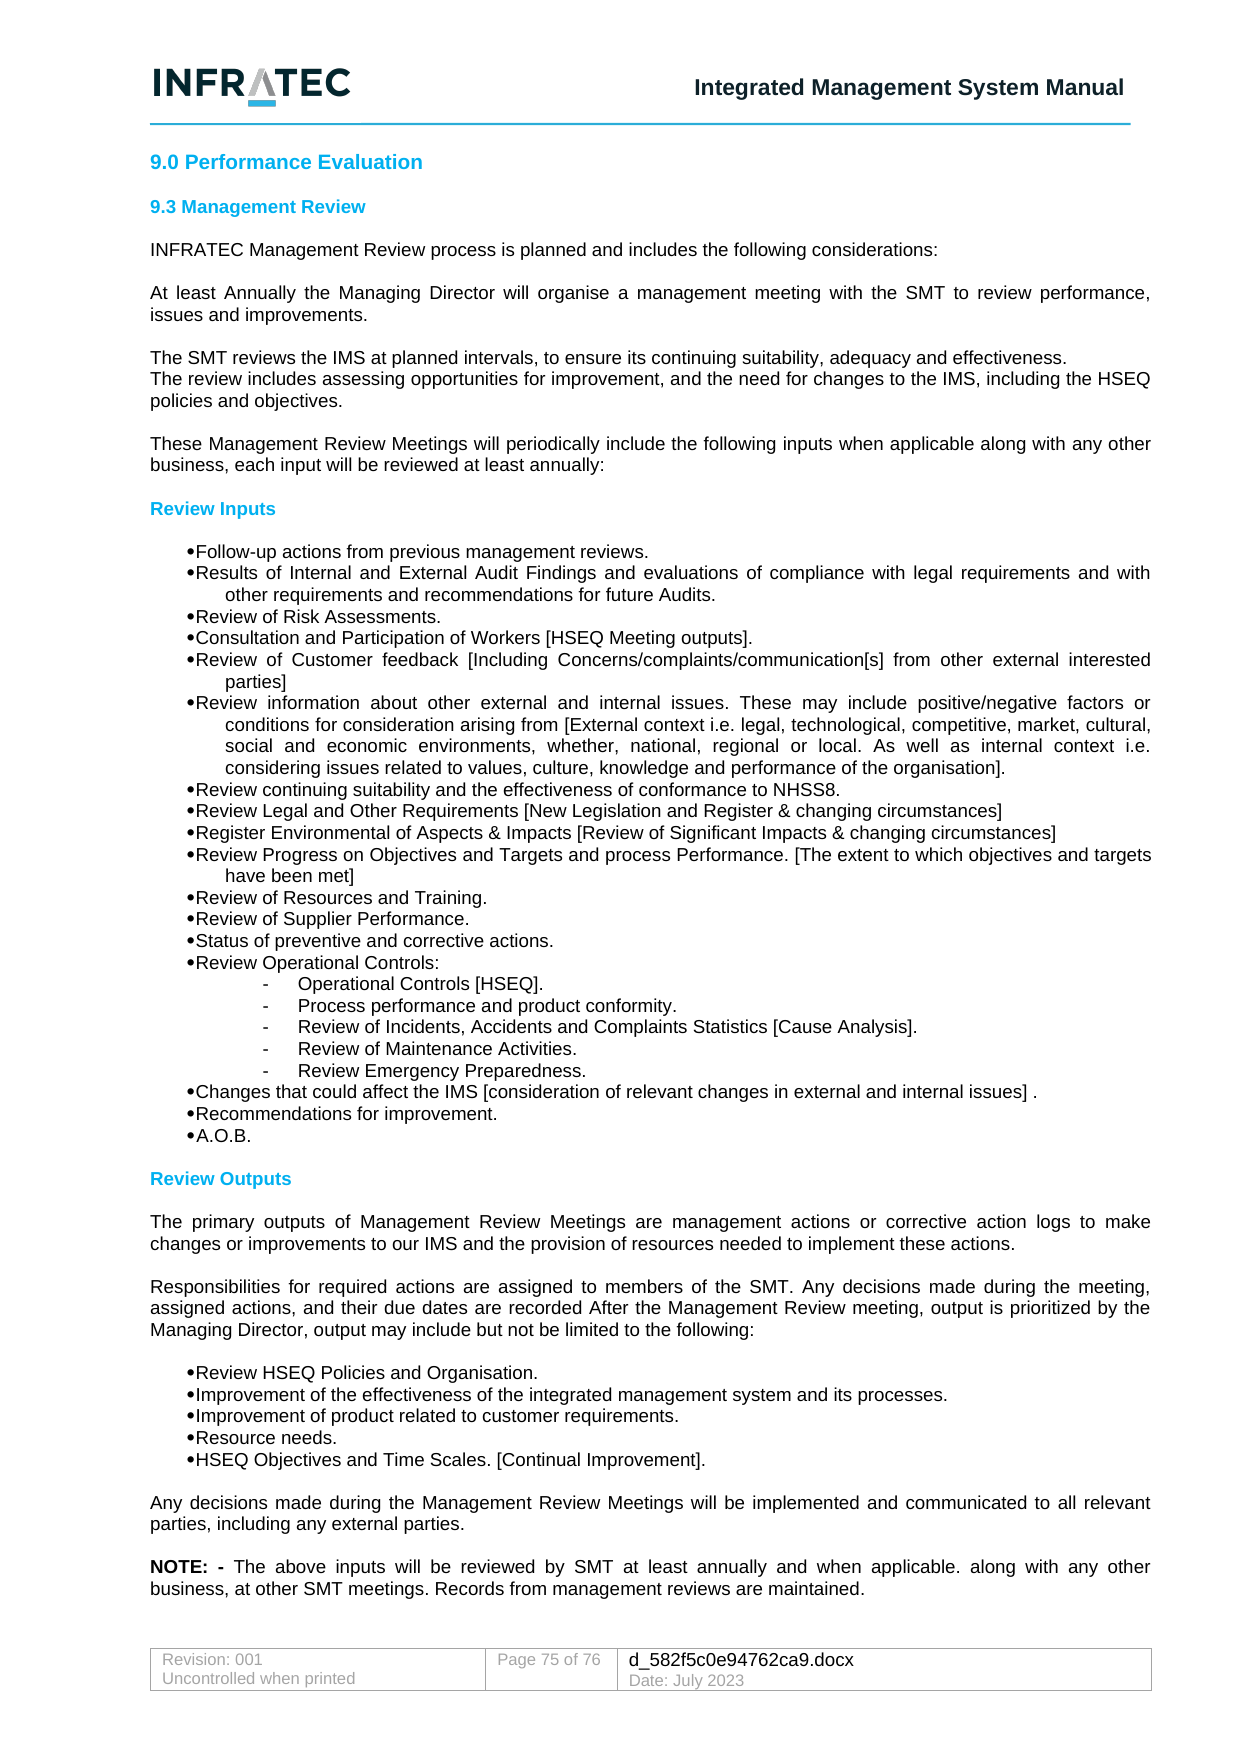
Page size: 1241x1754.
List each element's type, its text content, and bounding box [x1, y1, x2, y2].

text These Management Review Meetings will periodically include the following inputs when applicable along with any other business, each input will be reviewed at least annually: [150, 433, 1152, 476]
list Resource needs. [187, 1427, 1152, 1448]
list Review of Risk Assessments. [187, 605, 1152, 627]
text NOTE: - The above inputs will be reviewed by SMT at least annually and when applicable. along with any other business, at other SMT meetings. Records from management reviews are maintained. [150, 1556, 1152, 1599]
list Review Operational Controls: [187, 952, 1152, 973]
text Responsibilities for required actions are assigned to members of the SMT. Any decisions made during the meeting, assigned actions, and their due dates are recorded After the Management Review meeting, output is prioritized by the Managing Director, output may include but not be limited to the following: [150, 1275, 1152, 1340]
text 9.0 Performance Evaluation [150, 150, 1152, 174]
list Review Legal and Other Requirements [New Legislation and Register & changing circumstances] [187, 800, 1152, 822]
text 9.3 Management Review [150, 196, 1152, 217]
list Review information about other external and internal issues. These may include positive/negative factors or conditions for consideration arising from [External context i.e. legal, technological, competitive, market, cultural, social and economic environments, whether, national, regional or local. As well as internal context i.e. considering issues related to values, culture, knowledge and performance of the organisation]. [187, 692, 1152, 778]
text At least Annually the Managing Director will organise a management meeting with the SMT to review performance, issues and improvements. [150, 282, 1152, 325]
list Improvement of the effectiveness of the integrated management system and its processes. [187, 1383, 1152, 1405]
list Review Progress on Objectives and Targets and process Performance. [The extent to which objectives and targets have been met] [187, 843, 1152, 887]
text The primary outputs of Management Review Meetings are management actions or corrective action logs to make changes or improvements to our IMS and the provision of resources needed to implement these actions. [150, 1211, 1152, 1254]
list Review of Resources and Training. [187, 887, 1152, 908]
text INFRATEC Management Review process is planned and includes the following considerations: [150, 239, 1152, 260]
list Review of Customer feedback [Including Concerns/complaints/communication[s] from other external interested parties] [187, 649, 1152, 692]
list Improvement of product related to customer requirements. [187, 1405, 1152, 1427]
list Follow-up actions from previous management reviews. [187, 541, 1152, 562]
list Status of preventive and corrective actions. [187, 930, 1152, 952]
list Review of Incidents, Accidents and Complaints Statistics [Cause Analysis]. [262, 1016, 1152, 1038]
list Review continuing suitability and the effectiveness of conformance to NHSS8. [187, 778, 1152, 800]
list Recommendations for improvement. [187, 1103, 1152, 1124]
text The review includes assessing opportunities for improvement, and the need for changes to the IMS, including the HSEQ policies and objectives. [150, 368, 1152, 411]
list Consultation and Participation of Workers [HSEQ Meeting outputs]. [187, 627, 1152, 649]
list Changes that could affect the IMS [consideration of relevant changes in external and internal issues] . [187, 1081, 1152, 1103]
list Results of Internal and External Audit Findings and evaluations of compliance with legal requirements and with other requirements and recommendations for future Audits. [187, 562, 1152, 605]
list HSEQ Objectives and Time Scales. [Continual Improvement]. [187, 1448, 1152, 1470]
text Review Inputs [150, 497, 1152, 519]
list Register Environmental of Aspects & Impacts [Review of Significant Impacts & changing circumstances] [187, 822, 1152, 843]
list Review of Supplier Performance. [187, 908, 1152, 930]
list Operational Controls [HSEQ]. [262, 973, 1152, 995]
text The SMT reviews the IMS at planned intervals, to ensure its continuing suitability, adequacy and effectiveness. [150, 346, 1152, 368]
list Review HSEQ Policies and Organisation. [187, 1362, 1152, 1383]
list Process performance and product conformity. [262, 995, 1152, 1016]
list A.O.B. [187, 1124, 1152, 1146]
text Any decisions made during the Management Review Meetings will be implemented and communicated to all relevant parties, including any external parties. [150, 1492, 1152, 1535]
list Review Emergency Preparedness. [262, 1059, 1152, 1081]
text Review Outputs [150, 1168, 1152, 1189]
list Review of Maintenance Activities. [262, 1038, 1152, 1059]
